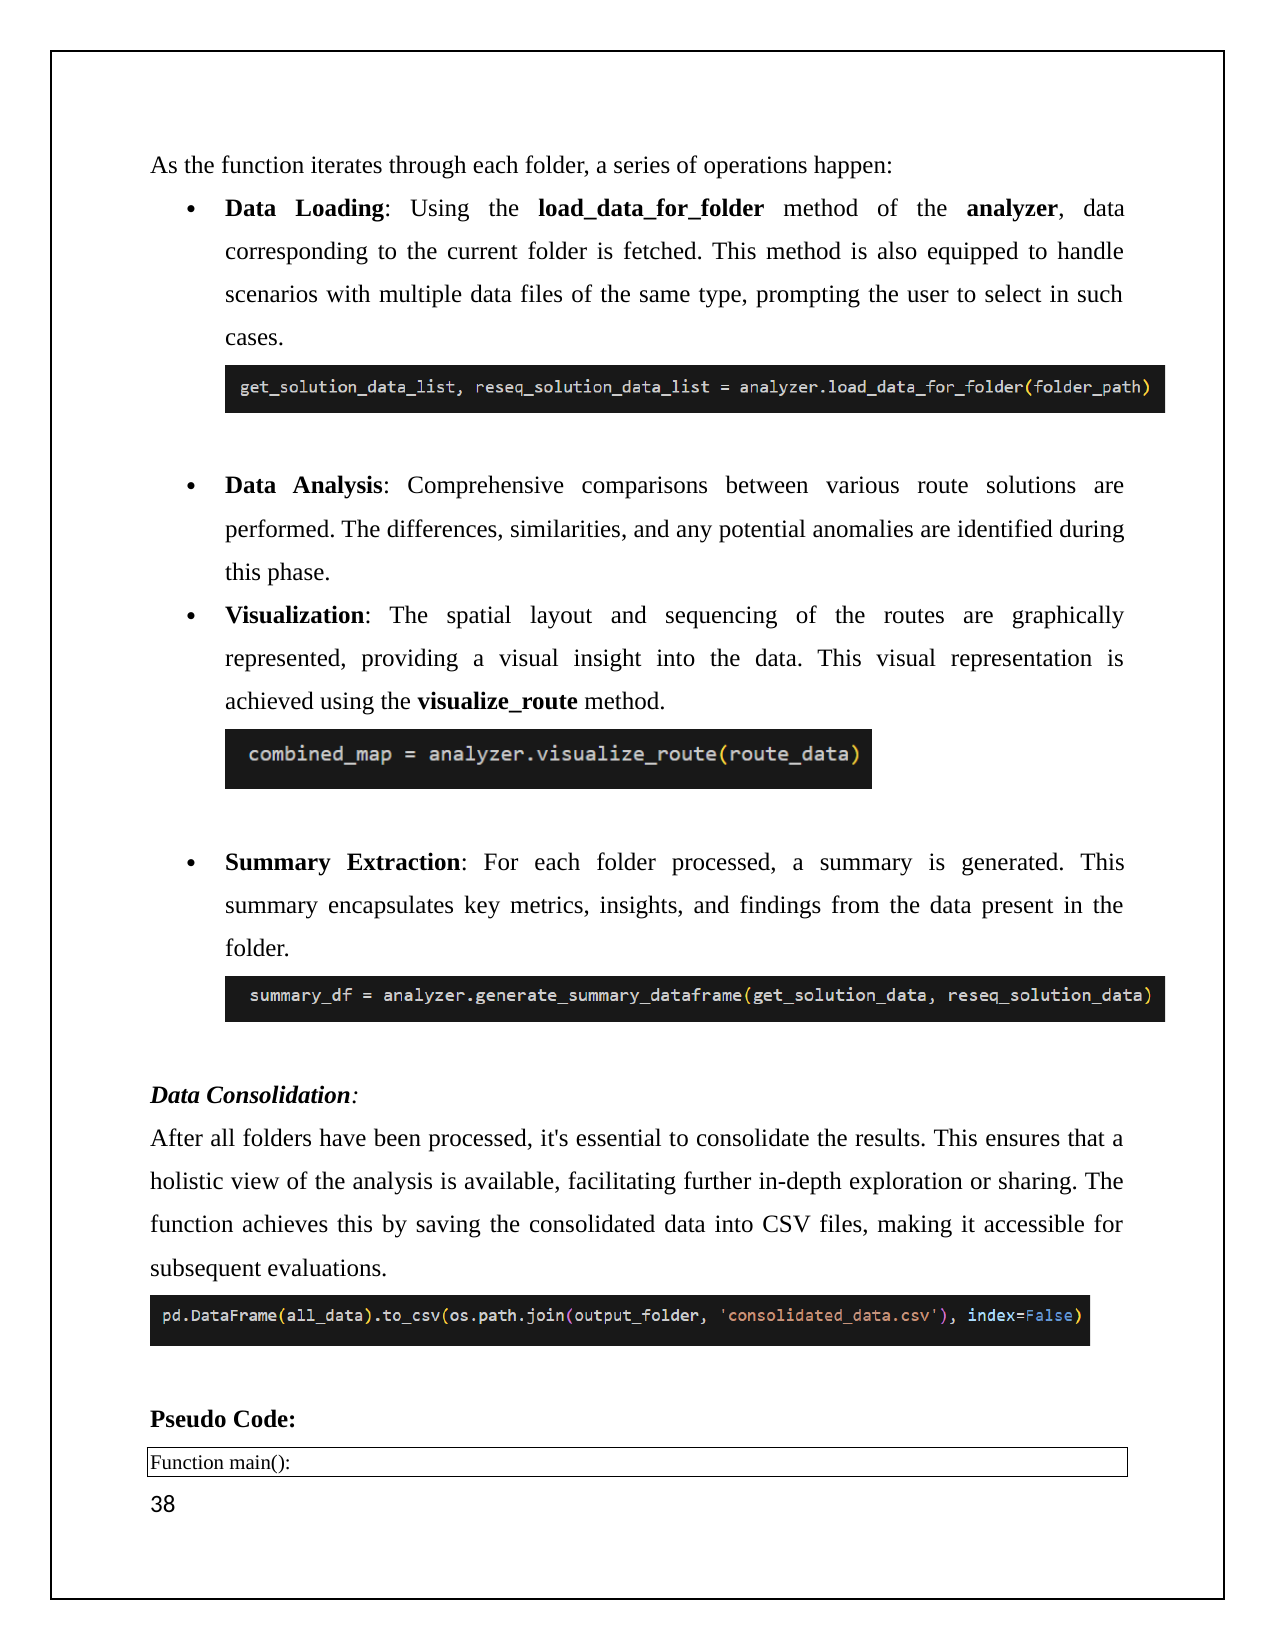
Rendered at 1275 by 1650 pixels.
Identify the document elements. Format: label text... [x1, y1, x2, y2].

list Data Loading: Using the load_data_for_folder method of the analyzer, data corresponding to the current folder is fetched. This method is also equipped to handle scenarios with multiple data files of the same type, prompting the user to select in such cases. [187, 193, 1125, 351]
picture [150, 1295, 1091, 1346]
list Visualization: The spatial layout and sequencing of the routes are graphically represented, providing a visual insight into the data. This visual representation is achieved using the visualize_route method. [187, 600, 1125, 715]
text As the function iterates through each folder, a series of operations happen: [150, 150, 1125, 179]
text Pseudo Code: [150, 1404, 1125, 1433]
text Function main(): [148, 1448, 1127, 1476]
list Data Analysis: Comprehensive comparisons between various route solutions are performed. The differences, similarities, and any potential anomalies are identified during this phase. [187, 471, 1125, 586]
list Summary Extraction: For each folder processed, a summary is generated. This summary encapsulates key metrics, insights, and findings from the data present in the folder. [187, 847, 1125, 962]
picture [225, 365, 1166, 413]
text Data Consolidation: [150, 1080, 1125, 1109]
picture [225, 729, 872, 789]
picture [225, 976, 1166, 1022]
text After all folders have been processed, it's essential to consolidate the results. This ensures that a holistic view of the analysis is available, facilitating further in-depth exploration or sharing. The function achieves this by saving the consolidated data into CSV files, making it accessible for subsequent evaluations. [150, 1123, 1125, 1281]
